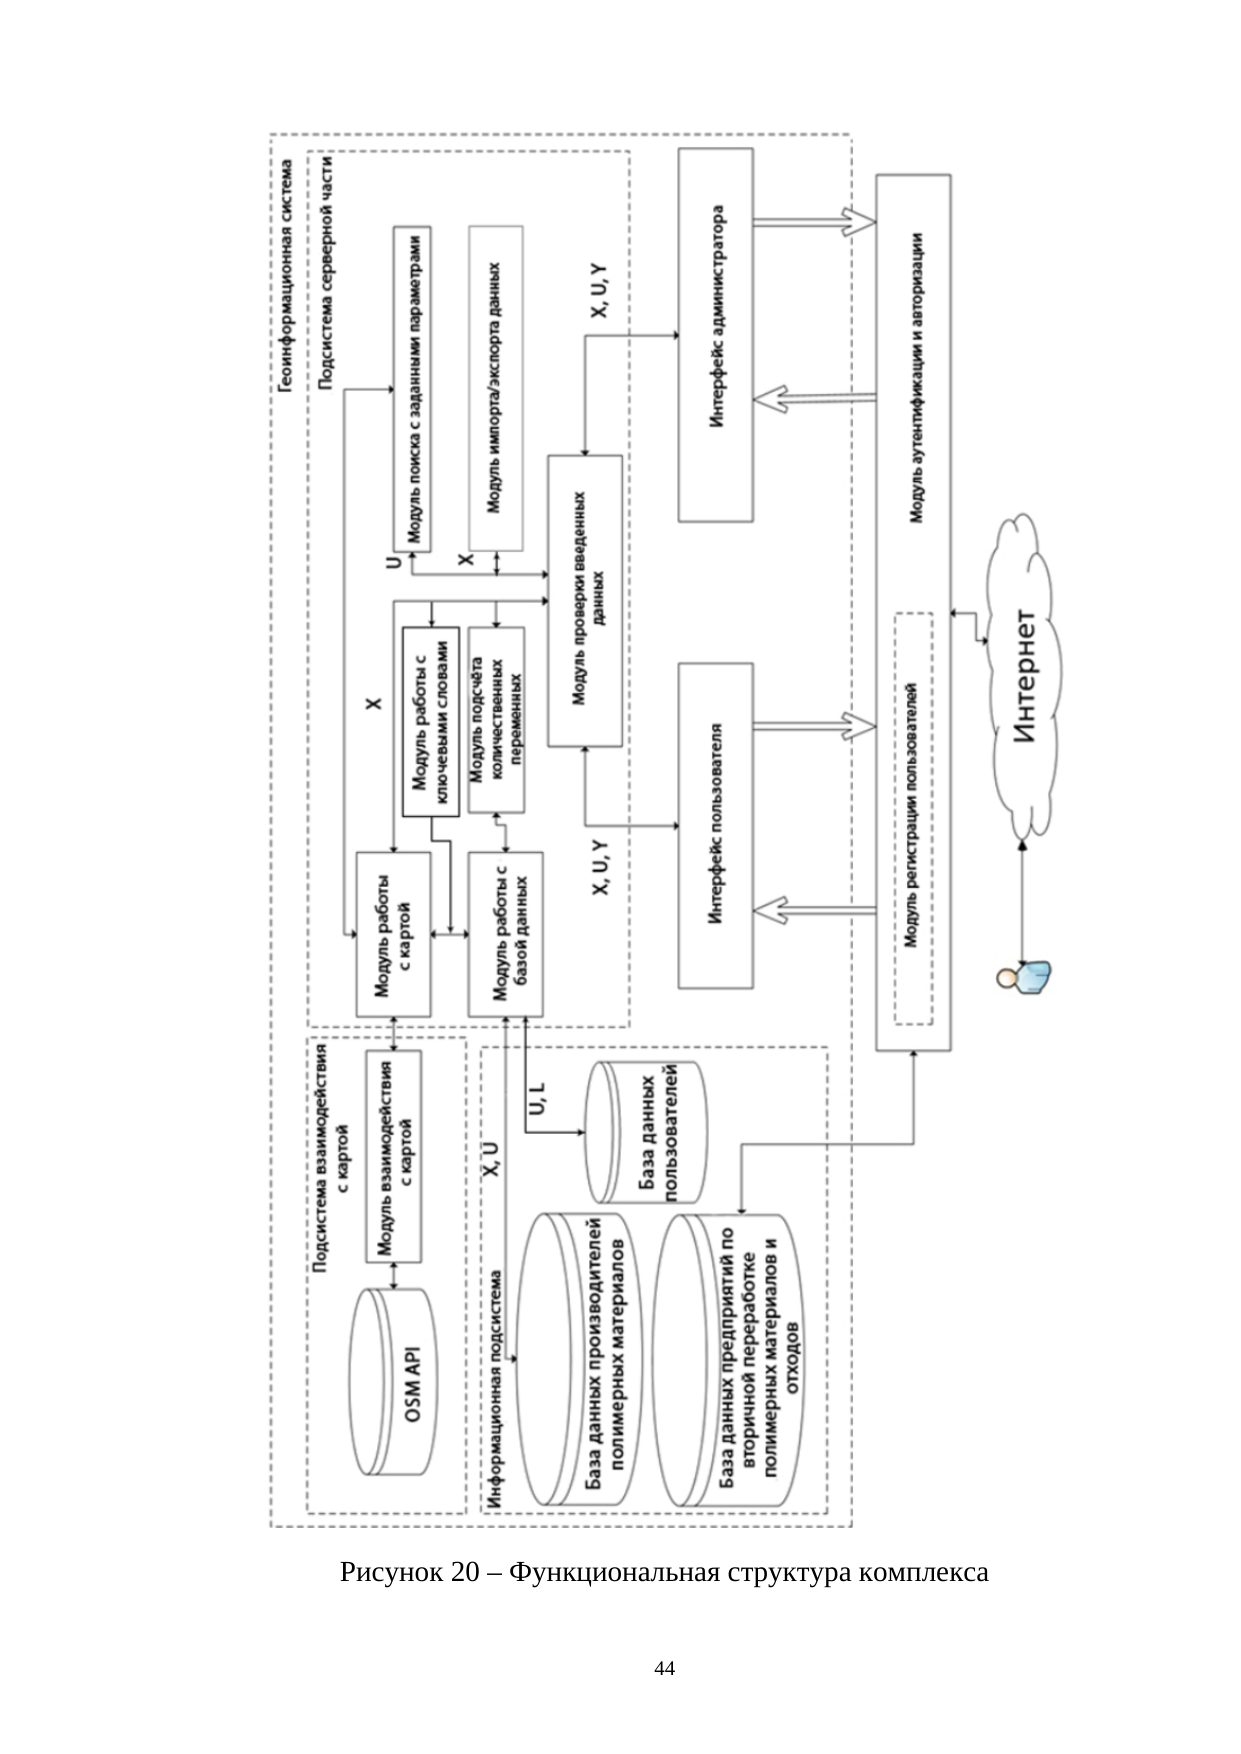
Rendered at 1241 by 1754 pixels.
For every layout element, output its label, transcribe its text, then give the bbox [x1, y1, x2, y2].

text Рисунок 20 – Функциональная структура комплекса [177, 1554, 1152, 1588]
picture [267, 126, 1065, 1528]
